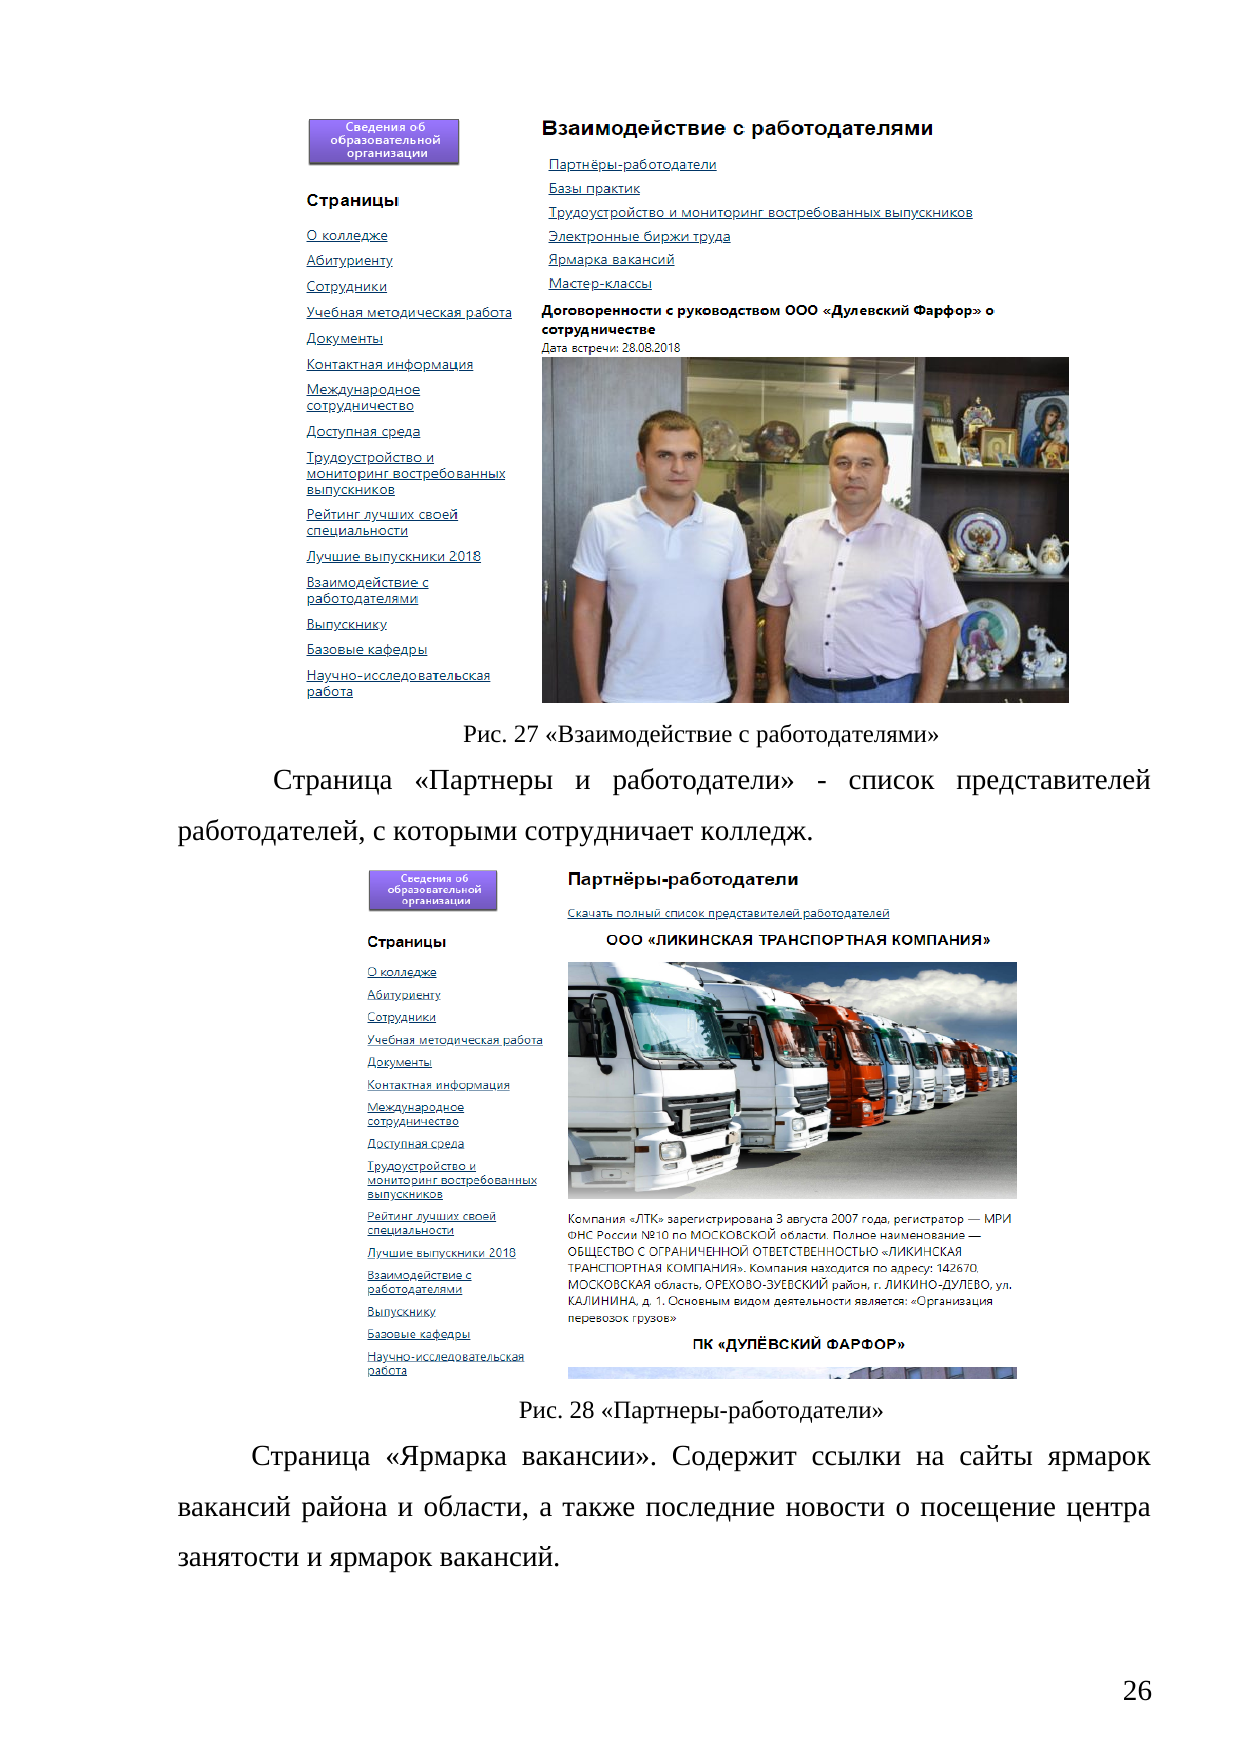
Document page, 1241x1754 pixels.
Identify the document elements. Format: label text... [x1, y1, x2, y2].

picture [299, 118, 1104, 703]
text Страница «Ярмарка вакансии». Содержит ссылки на сайты ярмарок вакансий района и области, а также последние новости о посещение центра занятости и ярмарок вакансий. [177, 1438, 1152, 1573]
text Рис. 27 «Взаимодействие с работодателями» [177, 719, 1152, 748]
picture [360, 863, 1042, 1379]
text Рис. 28 «Партнеры-работодатели» [177, 1395, 1152, 1424]
text Страница «Партнеры и работодатели» - список представителей работодателей, с которыми сотрудничает колледж. [177, 762, 1152, 846]
